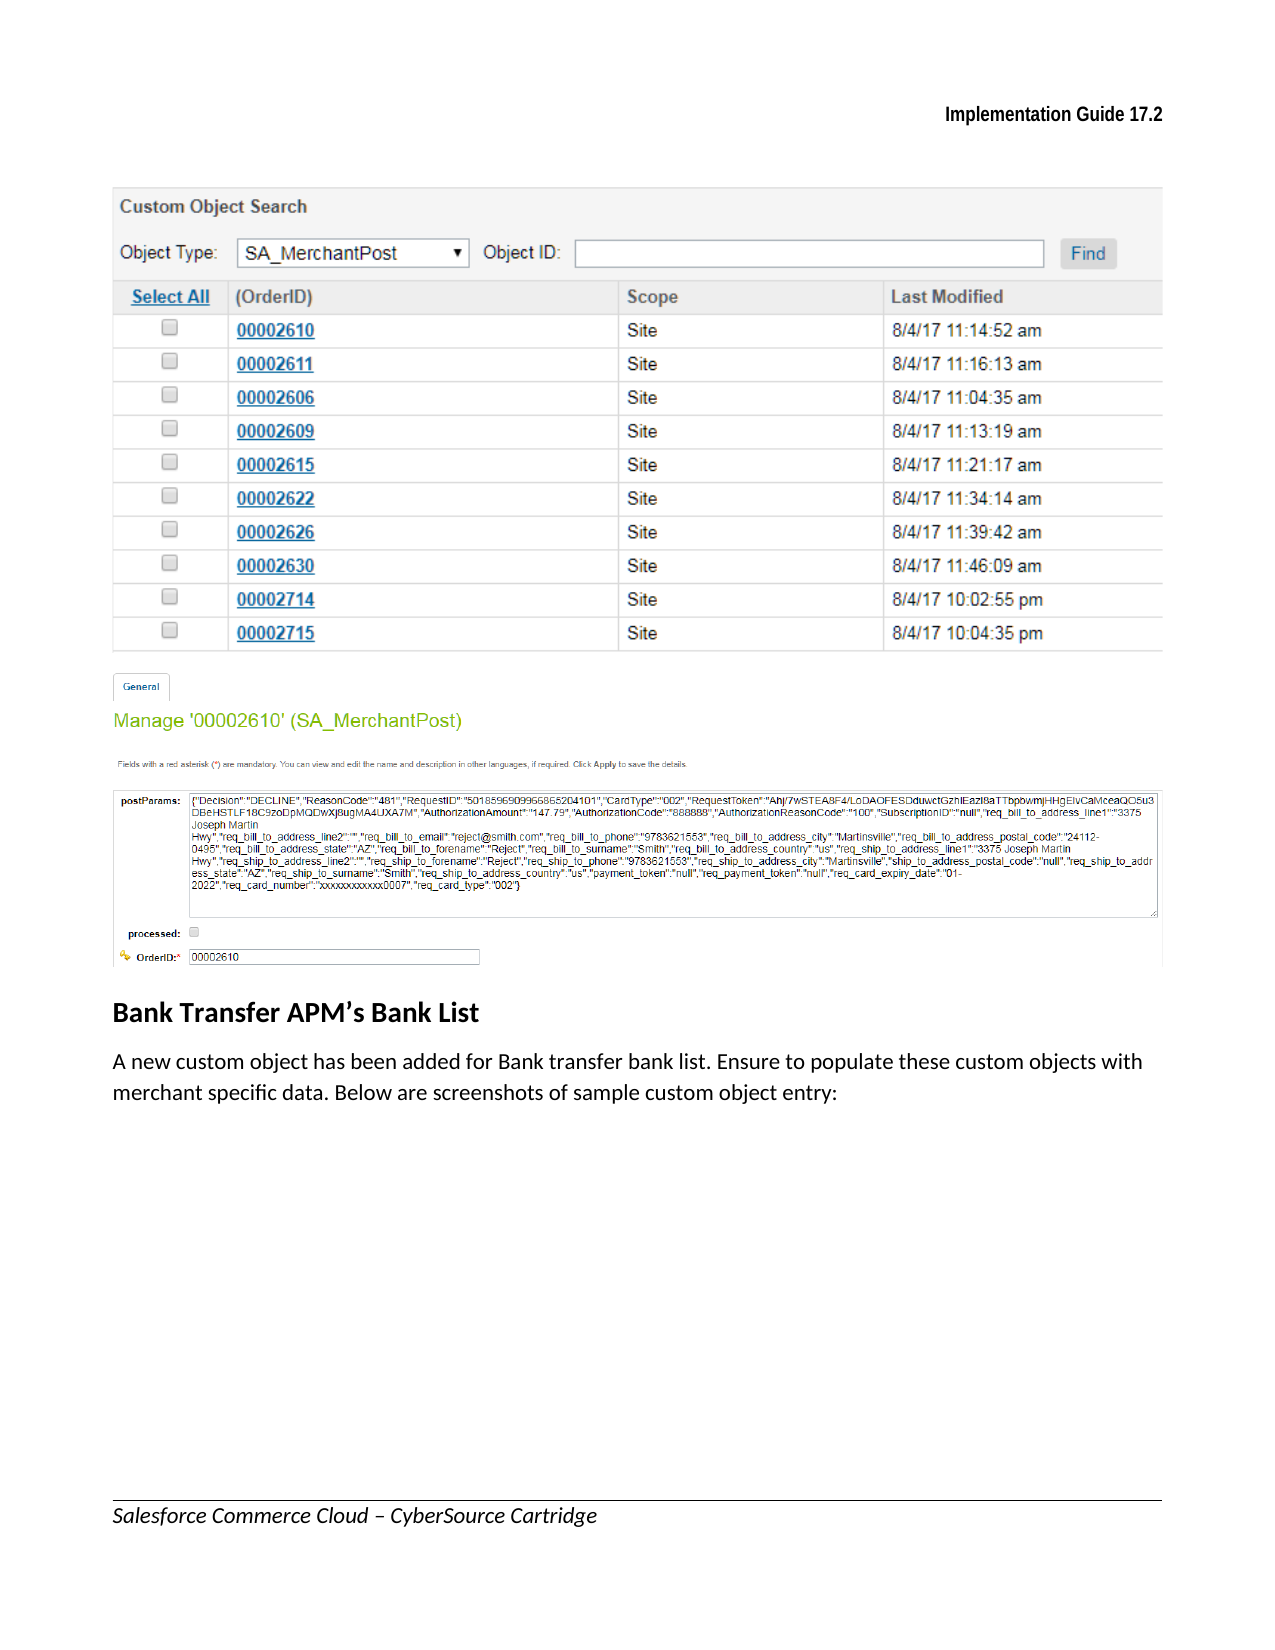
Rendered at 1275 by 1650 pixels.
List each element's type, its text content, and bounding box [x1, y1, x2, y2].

picture [112, 671, 1163, 967]
picture [112, 187, 1163, 653]
subtitle Bank Transfer APM’s Bank List [112, 994, 1162, 1030]
text A new custom object has been added for Bank transfer bank list. Ensure to populate these custom objects with merchant specific data. Below are screenshots of sample custom object entry: [112, 1047, 1162, 1106]
